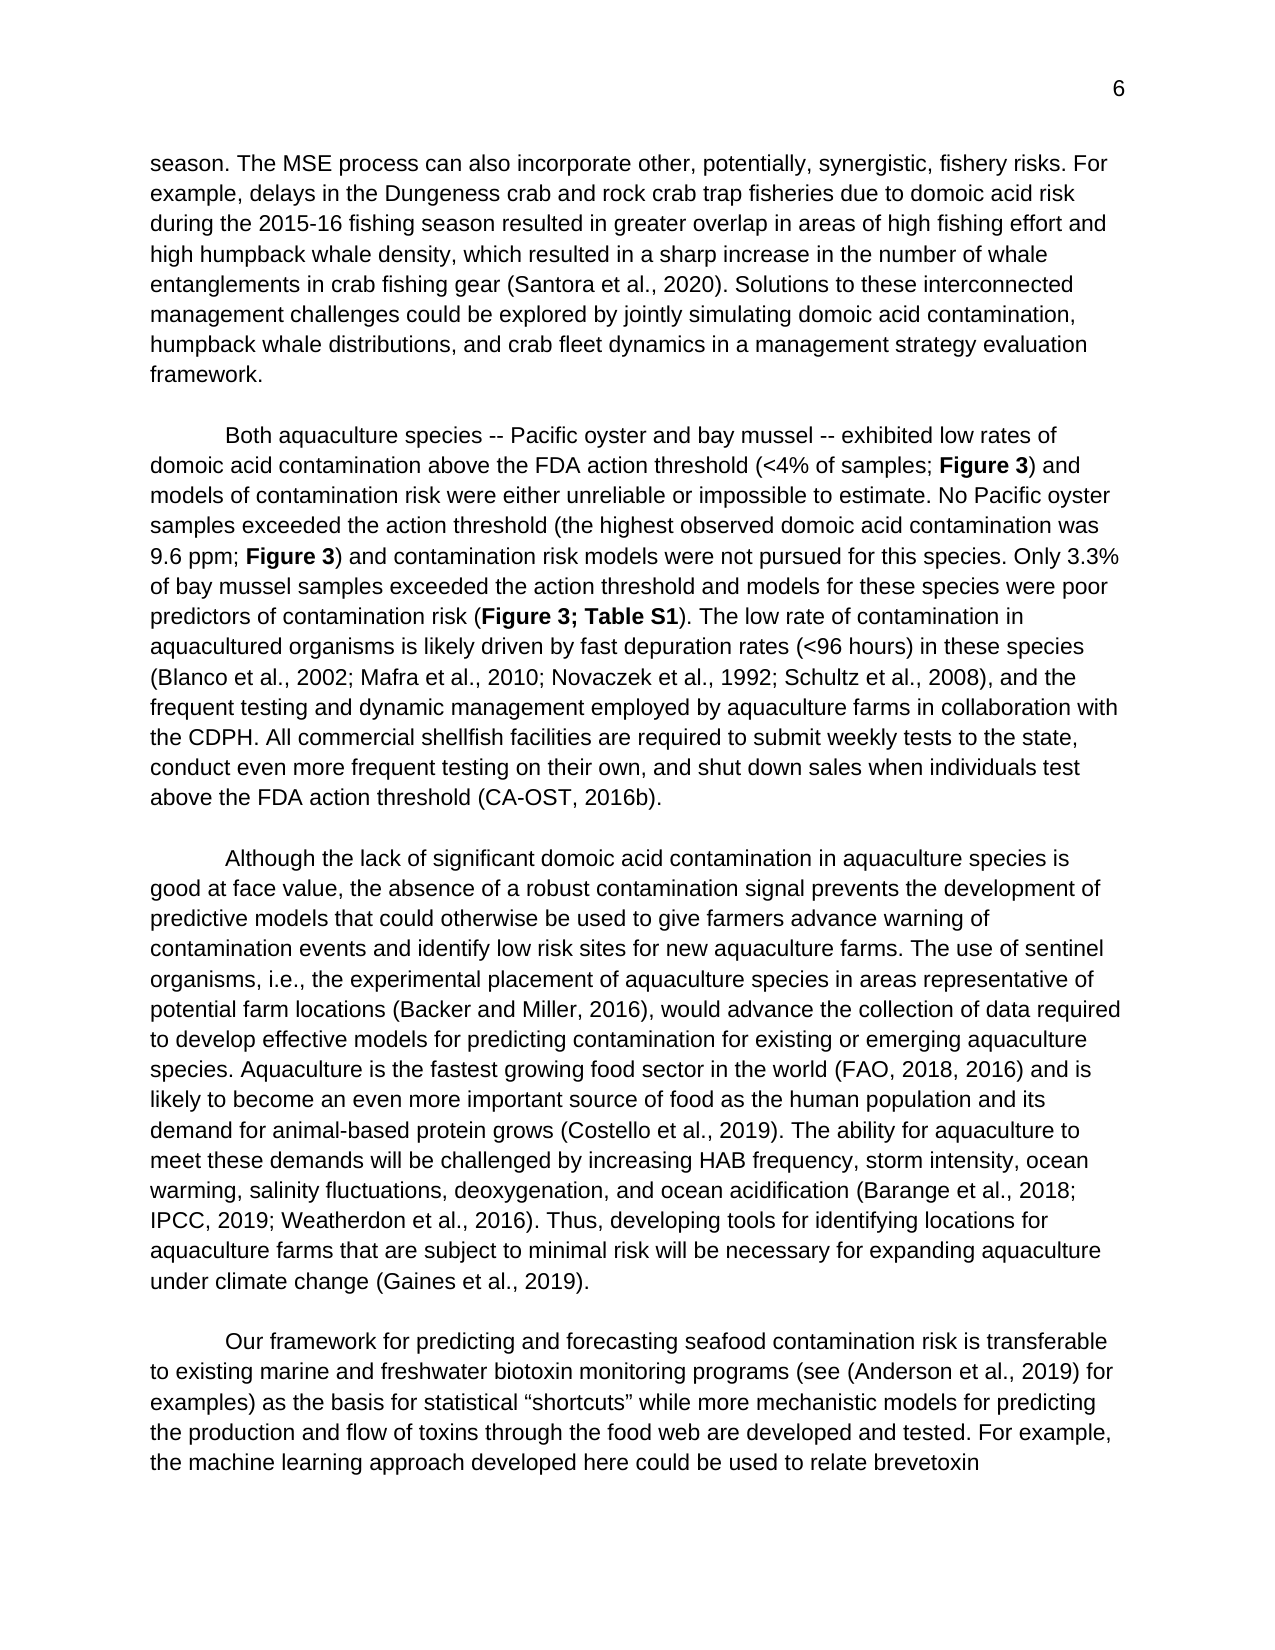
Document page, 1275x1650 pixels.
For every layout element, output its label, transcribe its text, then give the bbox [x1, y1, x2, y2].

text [150, 1328, 1125, 1475]
text Although the lack of significant domoic acid contamination in aquaculture species is good at face value, the absence of a robust contamination signal prevents the development of predictive models that could otherwise be used to give farmers advance warning of contamination events and identify low risk sites for new aquaculture farms. The use of sentinel organisms, i.e., the experimental placement of aquaculture species in areas representative of potential farm locations (Backer and Miller, 2016), would advance the collection of data required to develop effective models for predicting contamination for existing or emerging aquaculture species. Aquaculture is the fastest growing food sector in the world (FAO, 2018, 2016) and is likely to become an even more important source of food as the human population and its demand for animal-based protein grows (Costello et al., 2019). The ability for aquaculture to meet these demands will be challenged by increasing HAB frequency, storm intensity, ocean warming, salinity fluctuations, deoxygenation, and ocean acidification (Barange et al., 2018; IPCC, 2019; Weatherdon et al., 2016). Thus, developing tools for identifying locations for aquaculture farms that are subject to minimal risk will be necessary for expanding aquaculture under climate change (Gaines et al., 2019). [150, 845, 1125, 1294]
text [150, 150, 1125, 388]
text Both aquaculture species -- Pacific oyster and bay mussel -- exhibited low rates of domoic acid contamination above the FDA action threshold (<4% of samples; Figure 3) and models of contamination risk were either unreliable or impossible to estimate. No Pacific oyster samples exceeded the action threshold (the highest observed domoic acid contamination was 9.6 ppm; Figure 3) and contamination risk models were not pursued for this species. Only 3.3% of bay mussel samples exceeded the action threshold and models for these species were poor predictors of contamination risk (Figure 3; Table S1). The low rate of contamination in aquacultured organisms is likely driven by fast depuration rates (<96 hours) in these species (Blanco et al., 2002; Mafra et al., 2010; Novaczek et al., 1992; Schultz et al., 2008), and the frequent testing and dynamic management employed by aquaculture farms in collaboration with the CDPH. All commercial shellfish facilities are required to submit weekly tests to the state, conduct even more frequent testing on their own, and shut down sales when individuals test above the FDA action threshold (CA-OST, 2016b). [150, 422, 1125, 811]
